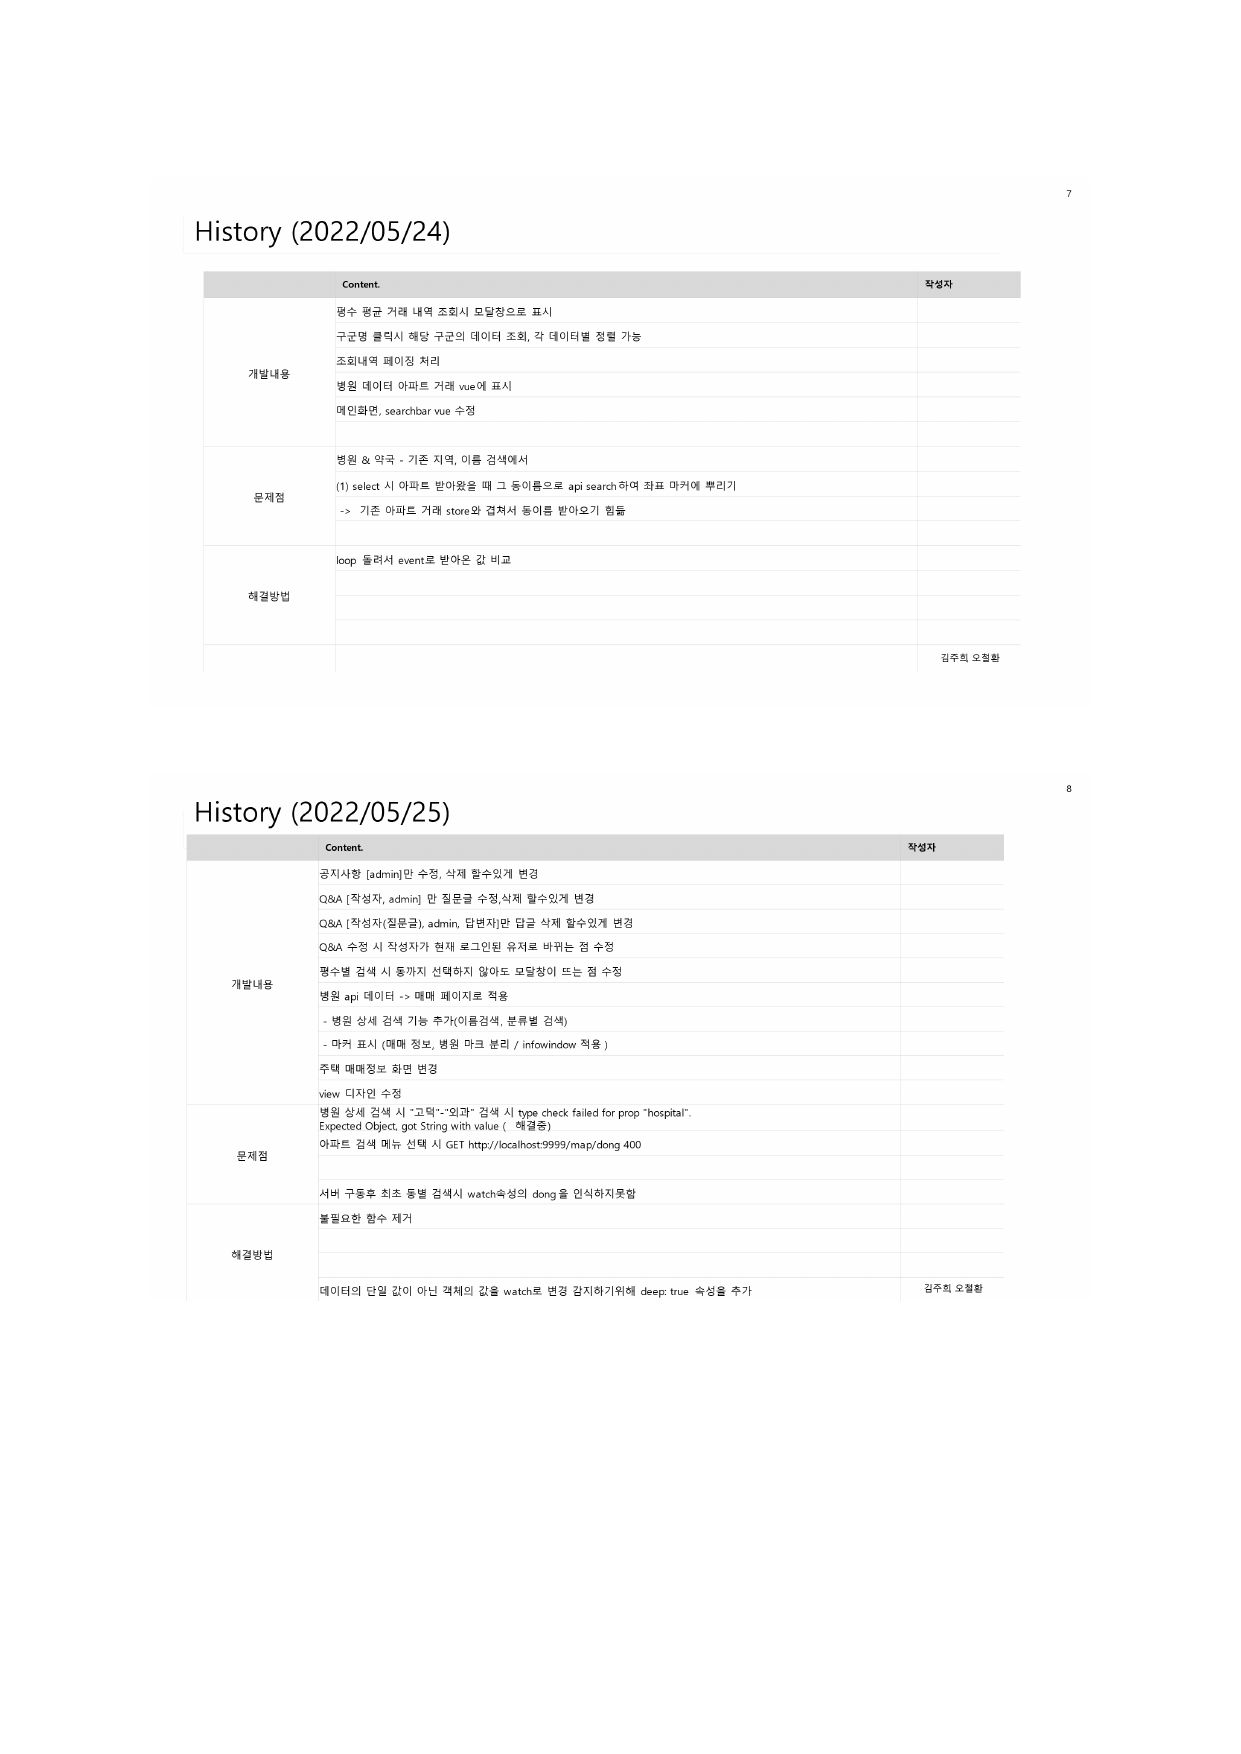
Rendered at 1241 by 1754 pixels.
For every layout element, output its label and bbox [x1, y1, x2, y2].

picture [150, 772, 1091, 1301]
picture [150, 177, 1091, 706]
